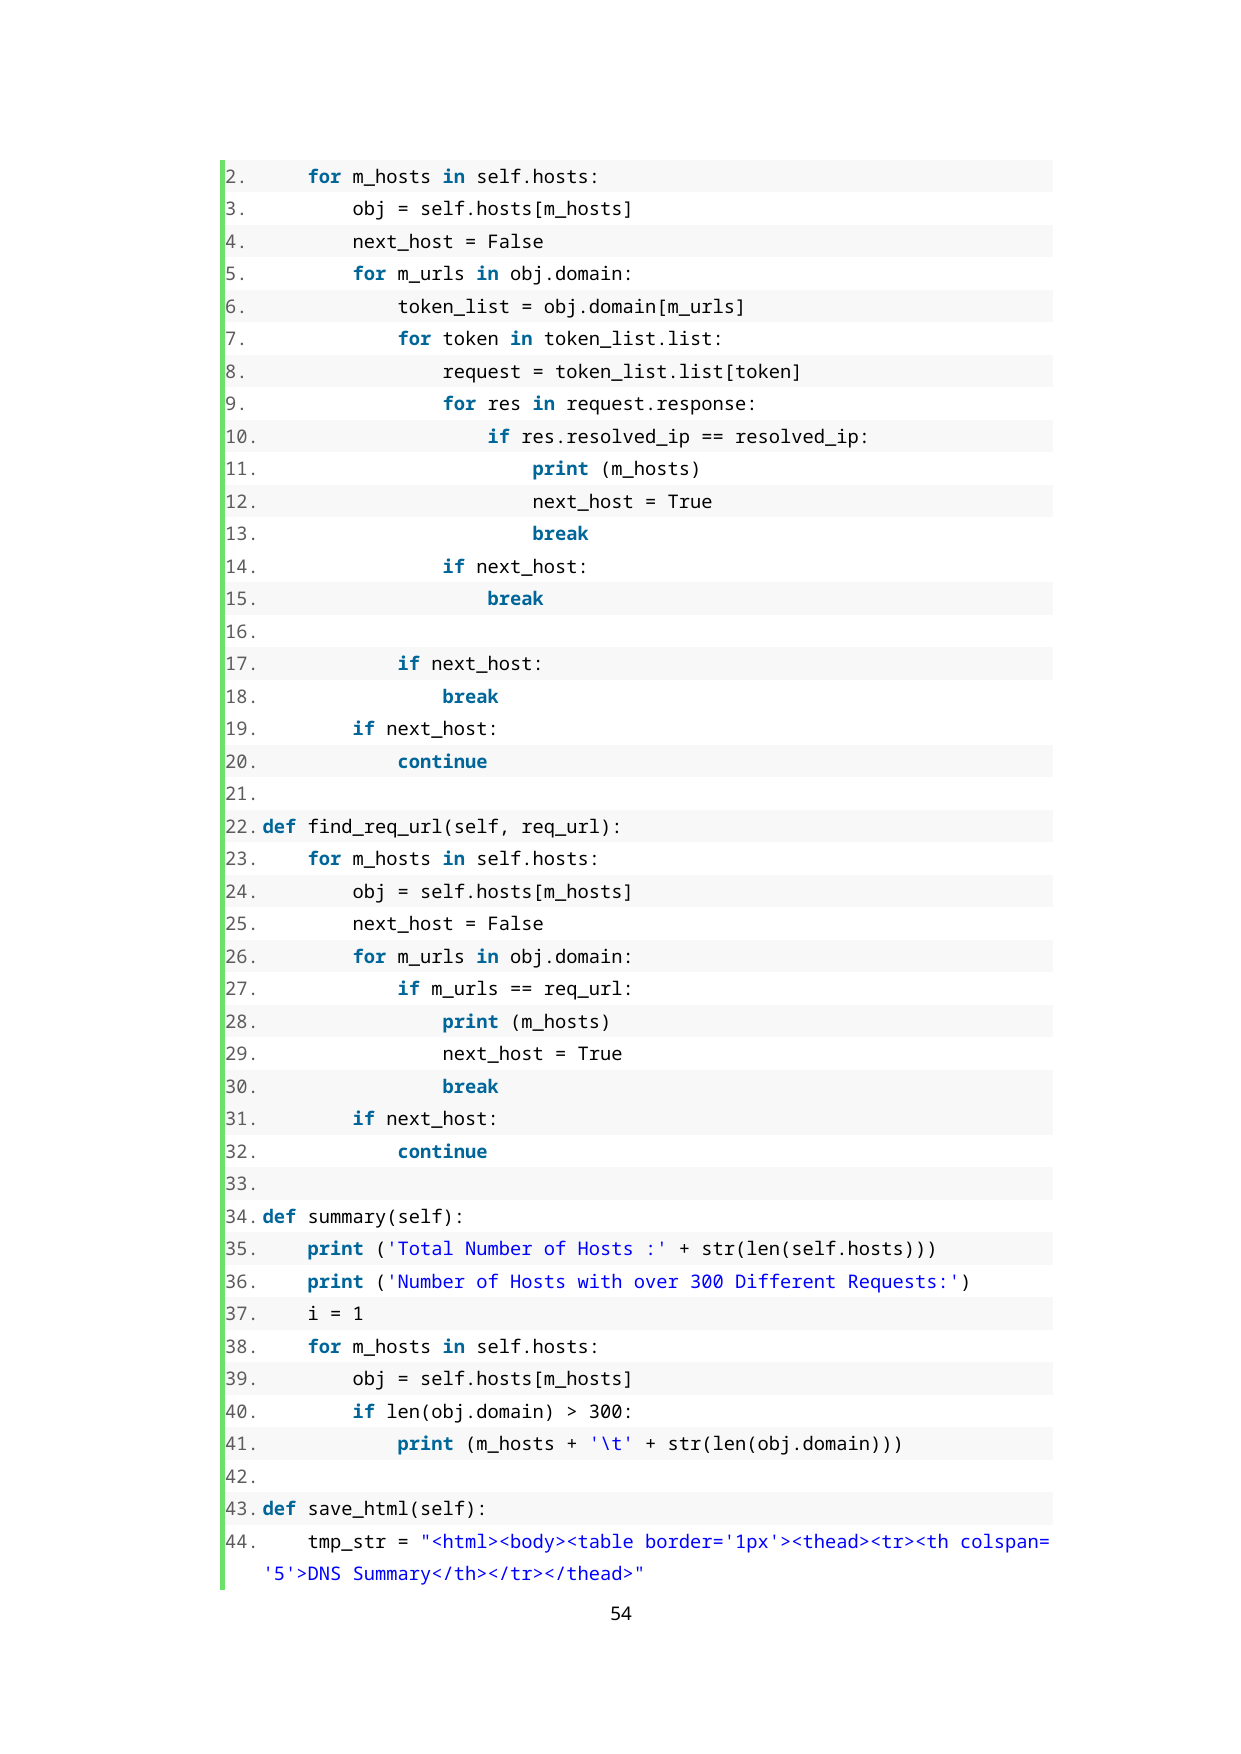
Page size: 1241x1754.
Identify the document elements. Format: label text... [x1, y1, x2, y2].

list continue [225, 1135, 1053, 1167]
list for m_hosts in self.hosts: [225, 842, 1053, 875]
list print (m_hosts) [225, 452, 1053, 485]
list obj = self.hosts[m_hosts] [225, 192, 1053, 225]
list if next_host: [225, 1102, 1053, 1135]
list if len(obj.domain) > 300: [225, 1395, 1053, 1427]
list break [225, 582, 1053, 615]
list if m_urls == req_url: [225, 972, 1053, 1005]
list for m_urls in obj.domain: [225, 940, 1053, 972]
list token_list = obj.domain[m_urls] [225, 290, 1053, 322]
list tmp_str = "<html><body><table border='1px'><thead><tr><th colspan='5'>DNS Summary</th></tr></thead>" [225, 1525, 1053, 1590]
list next_host = False [225, 225, 1053, 257]
list next_host = True [225, 1037, 1053, 1070]
list if res.resolved_ip == resolved_ip: [225, 420, 1053, 452]
list if next_host: [225, 712, 1053, 745]
list print ('Number of Hosts with over 300 Different Requests:') [225, 1265, 1053, 1297]
list obj = self.hosts[m_hosts] [225, 1362, 1053, 1395]
list print (m_hosts) [225, 1005, 1053, 1037]
list if next_host: [225, 647, 1053, 680]
list next_host = True [225, 485, 1053, 517]
list request = token_list.list[token] [225, 355, 1053, 387]
list for res in request.response: [225, 387, 1053, 420]
list def summary(self): [225, 1200, 1053, 1232]
list continue [225, 745, 1053, 777]
list break [225, 517, 1053, 550]
list print ('Total Number of Hosts :' + str(len(self.hosts))) [225, 1232, 1053, 1265]
list i = 1 [225, 1297, 1053, 1330]
list obj = self.hosts[m_hosts] [225, 875, 1053, 907]
list break [225, 680, 1053, 712]
list for m_urls in obj.domain: [225, 257, 1053, 290]
list next_host = False [225, 907, 1053, 940]
list for token in token_list.list: [225, 322, 1053, 355]
list if next_host: [225, 550, 1053, 582]
list def save_html(self): [225, 1492, 1053, 1525]
list break [225, 1070, 1053, 1102]
list for m_hosts in self.hosts: [225, 1330, 1053, 1362]
list print (m_hosts + '\t' + str(len(obj.domain))) [225, 1427, 1053, 1460]
list def find_req_url(self, req_url): [225, 810, 1053, 842]
list for m_hosts in self.hosts: [225, 160, 1053, 192]
